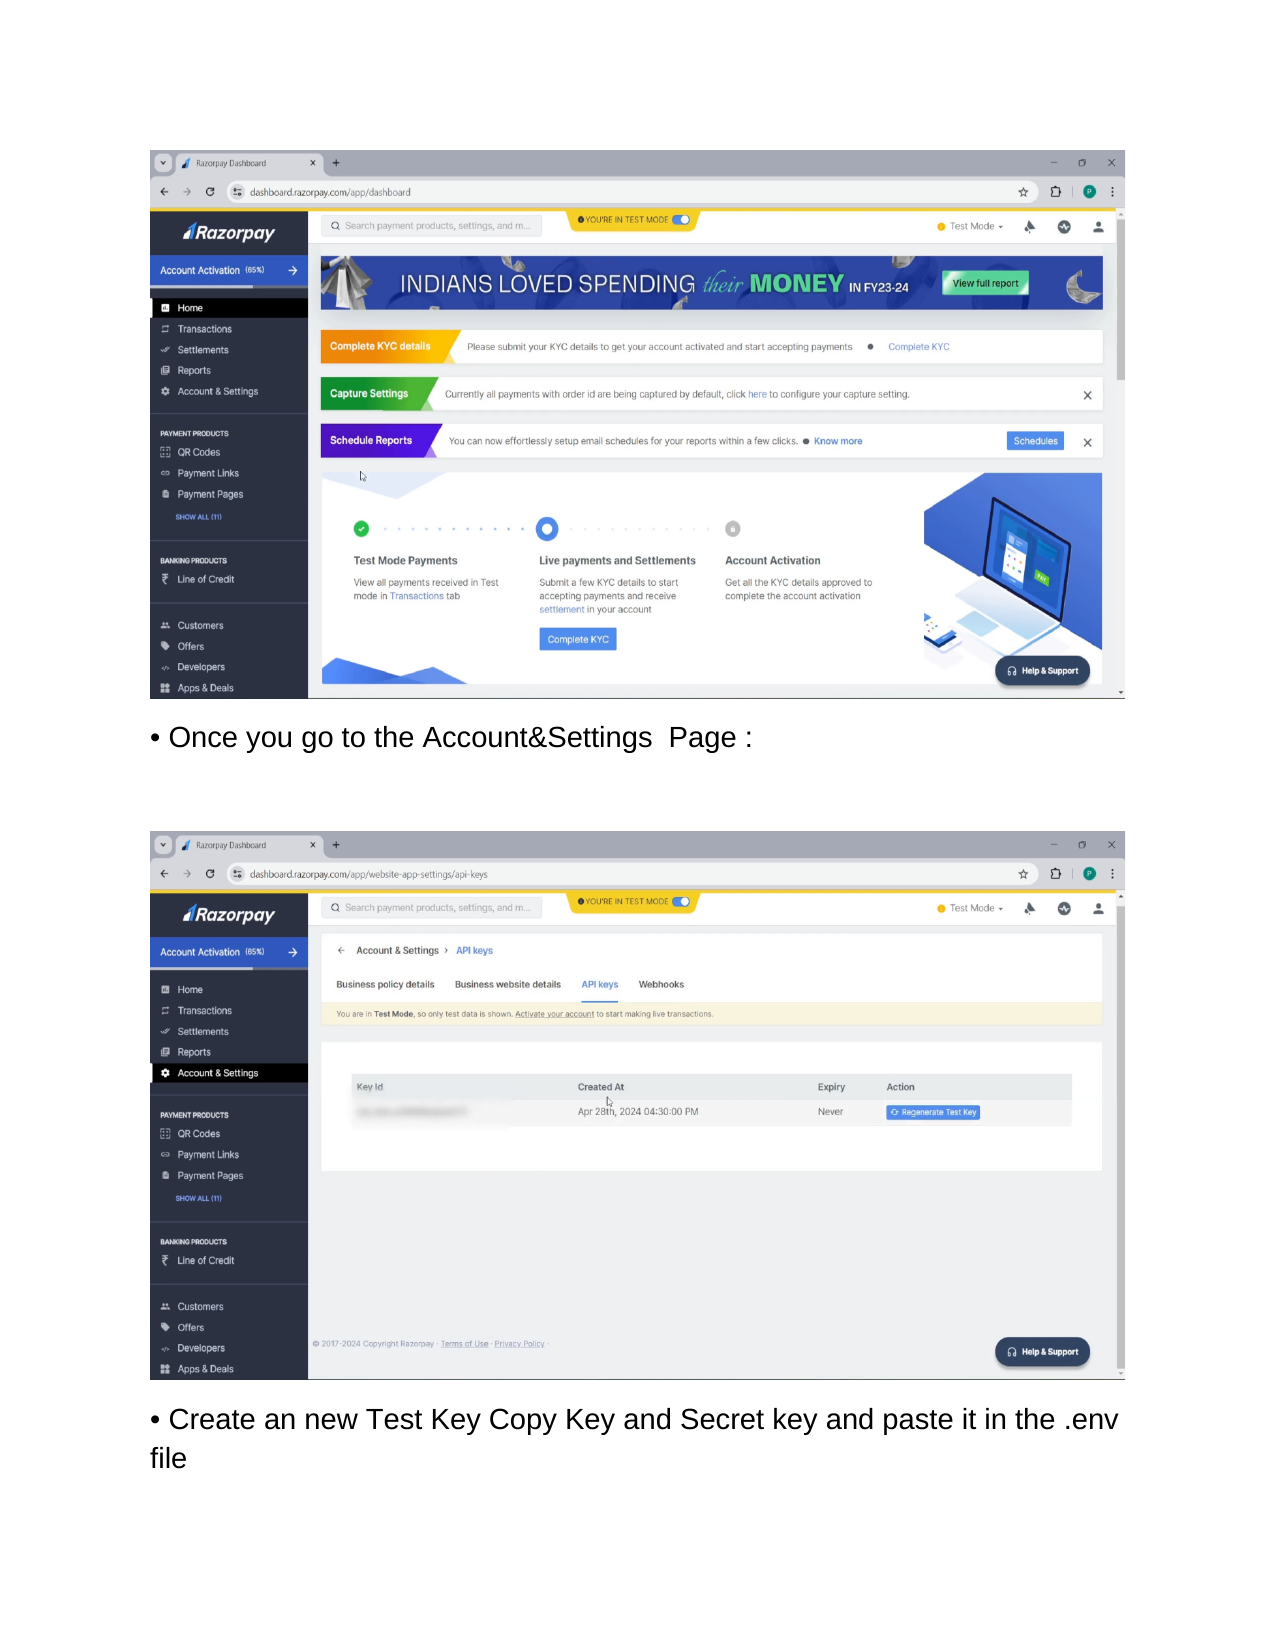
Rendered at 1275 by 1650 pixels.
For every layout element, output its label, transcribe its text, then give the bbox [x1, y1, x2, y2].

picture [150, 831, 1125, 1380]
text • Once you go to the Account&Settings Page : [150, 721, 1125, 754]
text • Create an new Test Key Copy Key and Secret key and paste it in the .env file [150, 1402, 1125, 1474]
picture [150, 150, 1125, 699]
